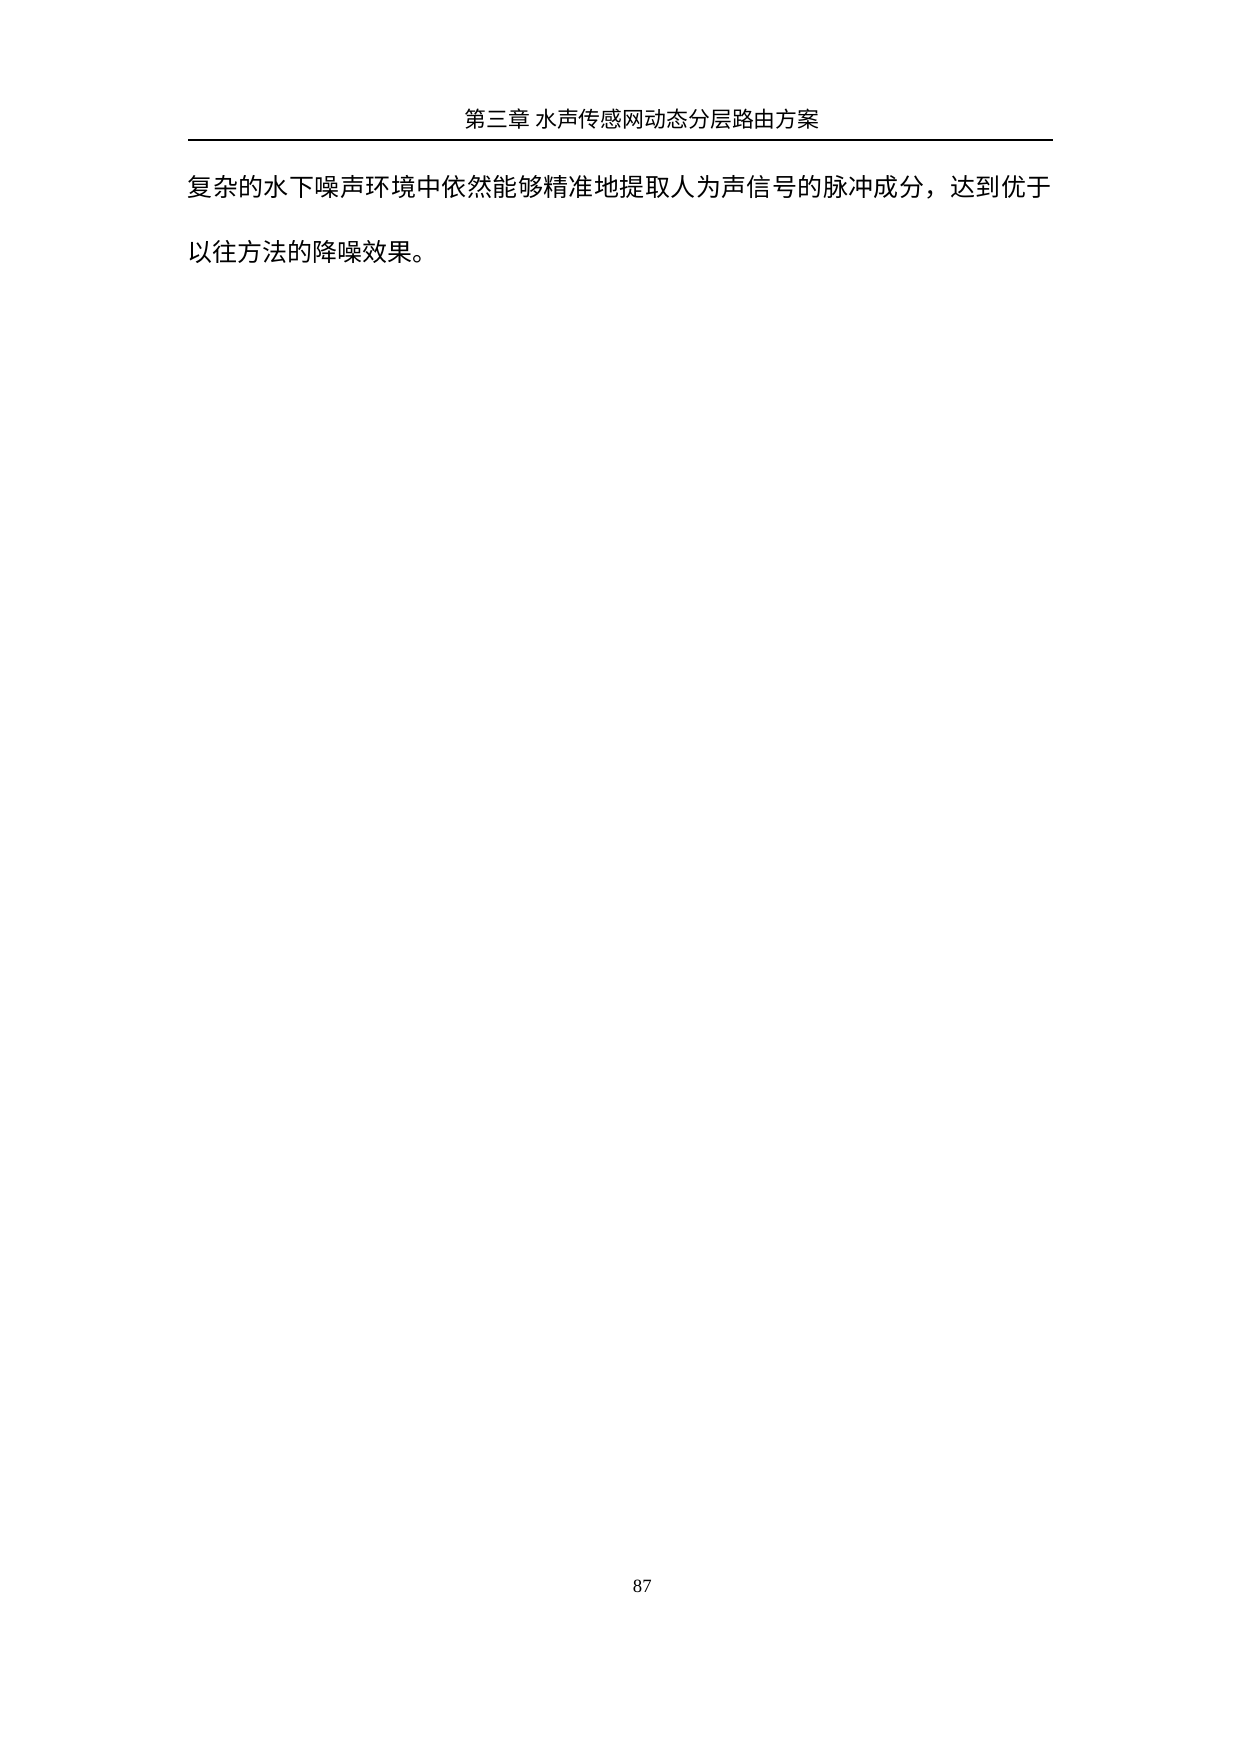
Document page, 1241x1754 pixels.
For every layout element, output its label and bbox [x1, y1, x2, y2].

text [187, 153, 1053, 283]
